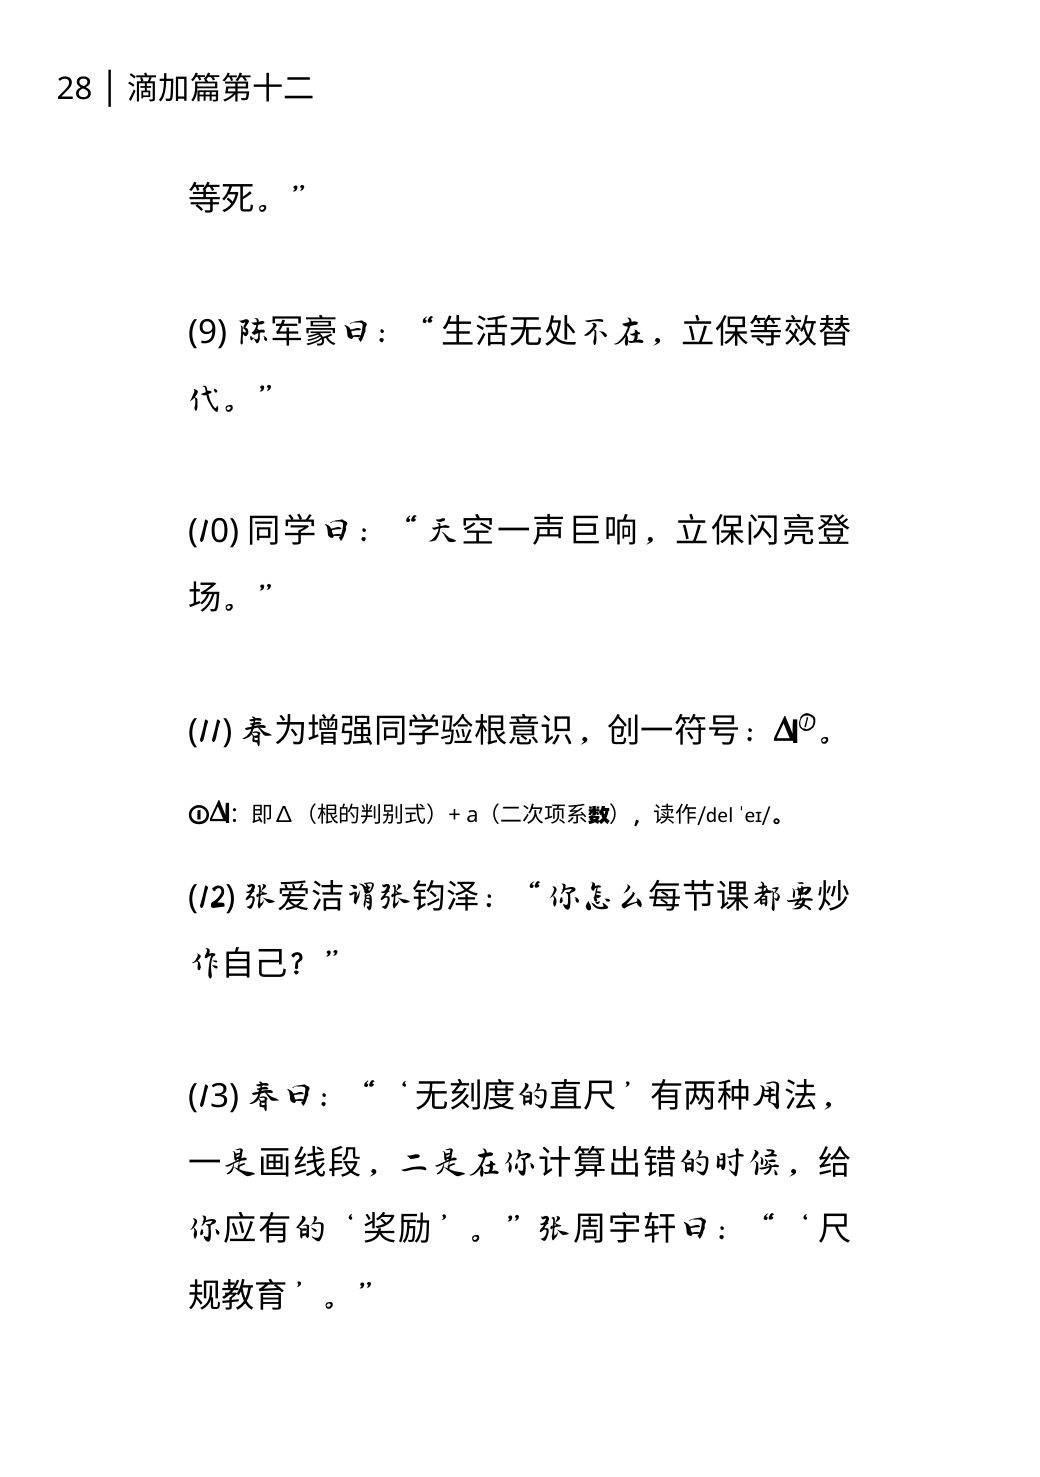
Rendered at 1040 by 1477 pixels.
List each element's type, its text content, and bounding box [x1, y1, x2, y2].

list 春曰：“‘无刻度的直尺’有两种用法，一是画线段，二是在你计算出错的时候，给你应有的‘奖励’。”张周宇轩曰：“‘尺规教育’。” [188, 1064, 852, 1329]
list 春为增强同学验根意识，创一符号：①。 [188, 698, 852, 764]
picture [209, 800, 230, 823]
text ①：即∆（根的判别式）+ a（二次项系数），读作/del ˈeɪ/。 [188, 798, 852, 831]
list 陈军豪曰：“生活无处不在，立保等效替代。” [188, 299, 852, 432]
list 同学曰：“天空一声巨响，立保闪亮登场。” [188, 499, 852, 632]
list 张爱洁谓张钧泽：“你怎么每节课都要炒作自己？” [188, 864, 852, 997]
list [188, 166, 852, 233]
picture [773, 716, 798, 743]
